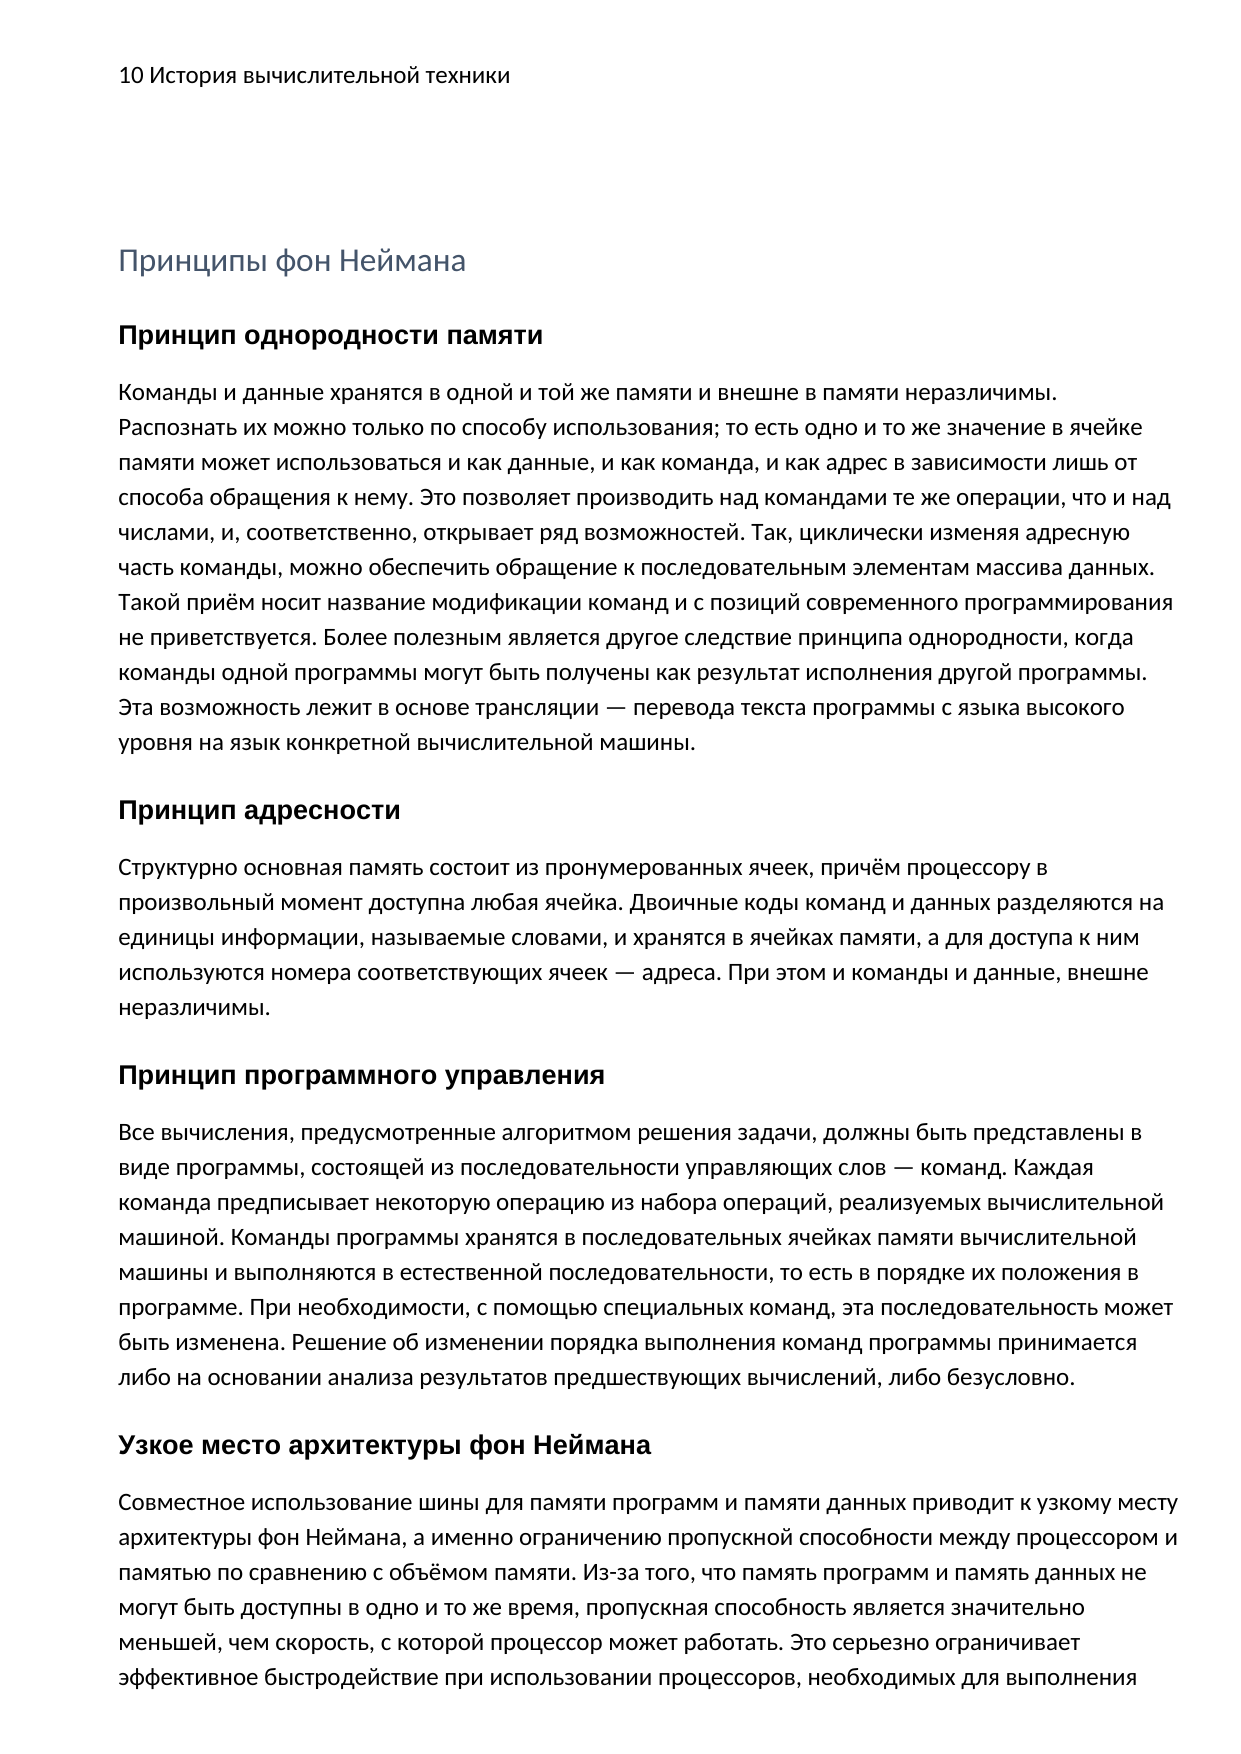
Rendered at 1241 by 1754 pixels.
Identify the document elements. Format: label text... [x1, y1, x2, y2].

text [118, 1486, 1181, 1692]
text Структурно основная память состоит из пронумерованных ячеек, причём процессору в произвольный момент доступна любая ячейка. Двоичные коды команд и данных разделяются на единицы информации, называемые словами, и хранятся в ячейках памяти, а для доступа к ним используются номера соответствующих ячеек — адреса. При этом и команды и данные, внешне неразличимы. [118, 851, 1181, 1021]
subtitle Принцип адресности [118, 794, 1181, 825]
text Команды и данные хранятся в одной и той же памяти и внешне в памяти неразличимы. Распознать их можно только по способу использования; то есть одно и то же значение в ячейке памяти может использоваться и как данные, и как команда, и как адрес в зависимости лишь от способа обращения к нему. Это позволяет производить над командами те же операции, что и над числами, и, соответственно, открывает ряд возможностей. Так, циклически изменяя адресную часть команды, можно обеспечить обращение к последовательным элементам массива данных. Такой приём носит название модификации команд и с позиций современного программирования не приветствуется. Более полезным является другое следствие принципа однородности, когда команды одной программы могут быть получены как результат исполнения другой программы. Эта возможность лежит в основе трансляции — перевода текста программы с языка высокого уровня на язык конкретной вычислительной машины. [118, 376, 1181, 756]
subtitle Принцип однородности памяти [118, 319, 1181, 350]
text Все вычисления, предусмотренные алгоритмом решения задачи, должны быть представлены в виде программы, состоящей из последовательности управляющих слов — команд. Каждая команда предписывает некоторую операцию из набора операций, реализуемых вычислительной машиной. Команды программы хранятся в последовательных ячейках памяти вычислительной машины и выполняются в естественной последовательности, то есть в порядке их положения в программе. При необходимости, с помощью специальных команд, эта последовательность может быть изменена. Решение об изменении порядка выполнения команд программы принимается либо на основании анализа результатов предшествующих вычислений, либо безусловно. [118, 1116, 1181, 1391]
subtitle Узкое место архитектуры фон Неймана [118, 1429, 1181, 1461]
subtitle Принцип программного управления [118, 1059, 1181, 1090]
subtitle Принципы фон Неймана [118, 239, 1181, 279]
